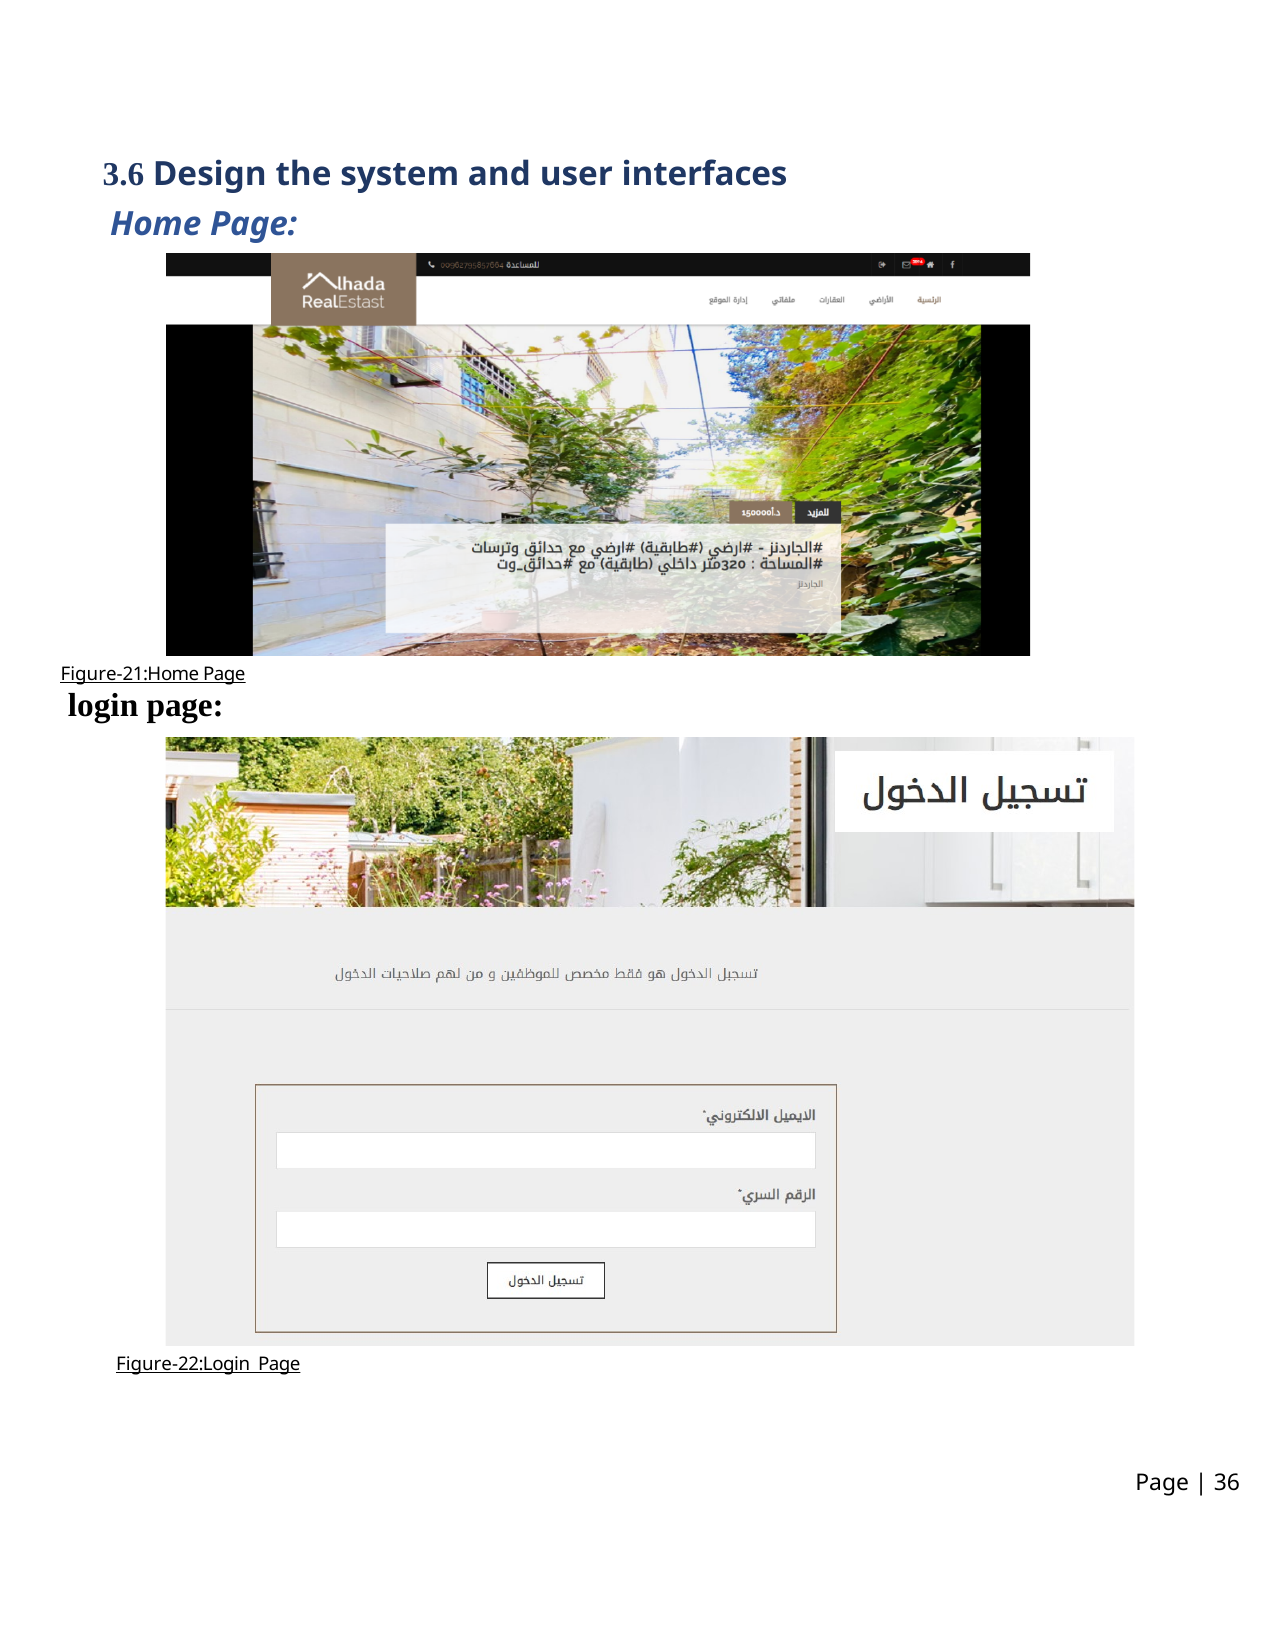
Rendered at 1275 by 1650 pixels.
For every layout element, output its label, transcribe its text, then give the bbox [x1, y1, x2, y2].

subtitle Design the system and user interfaces [102, 150, 1239, 195]
subtitle Home Page: [110, 199, 1239, 245]
text login page: [60, 686, 1239, 724]
picture [165, 737, 1135, 1346]
picture [166, 253, 1031, 656]
